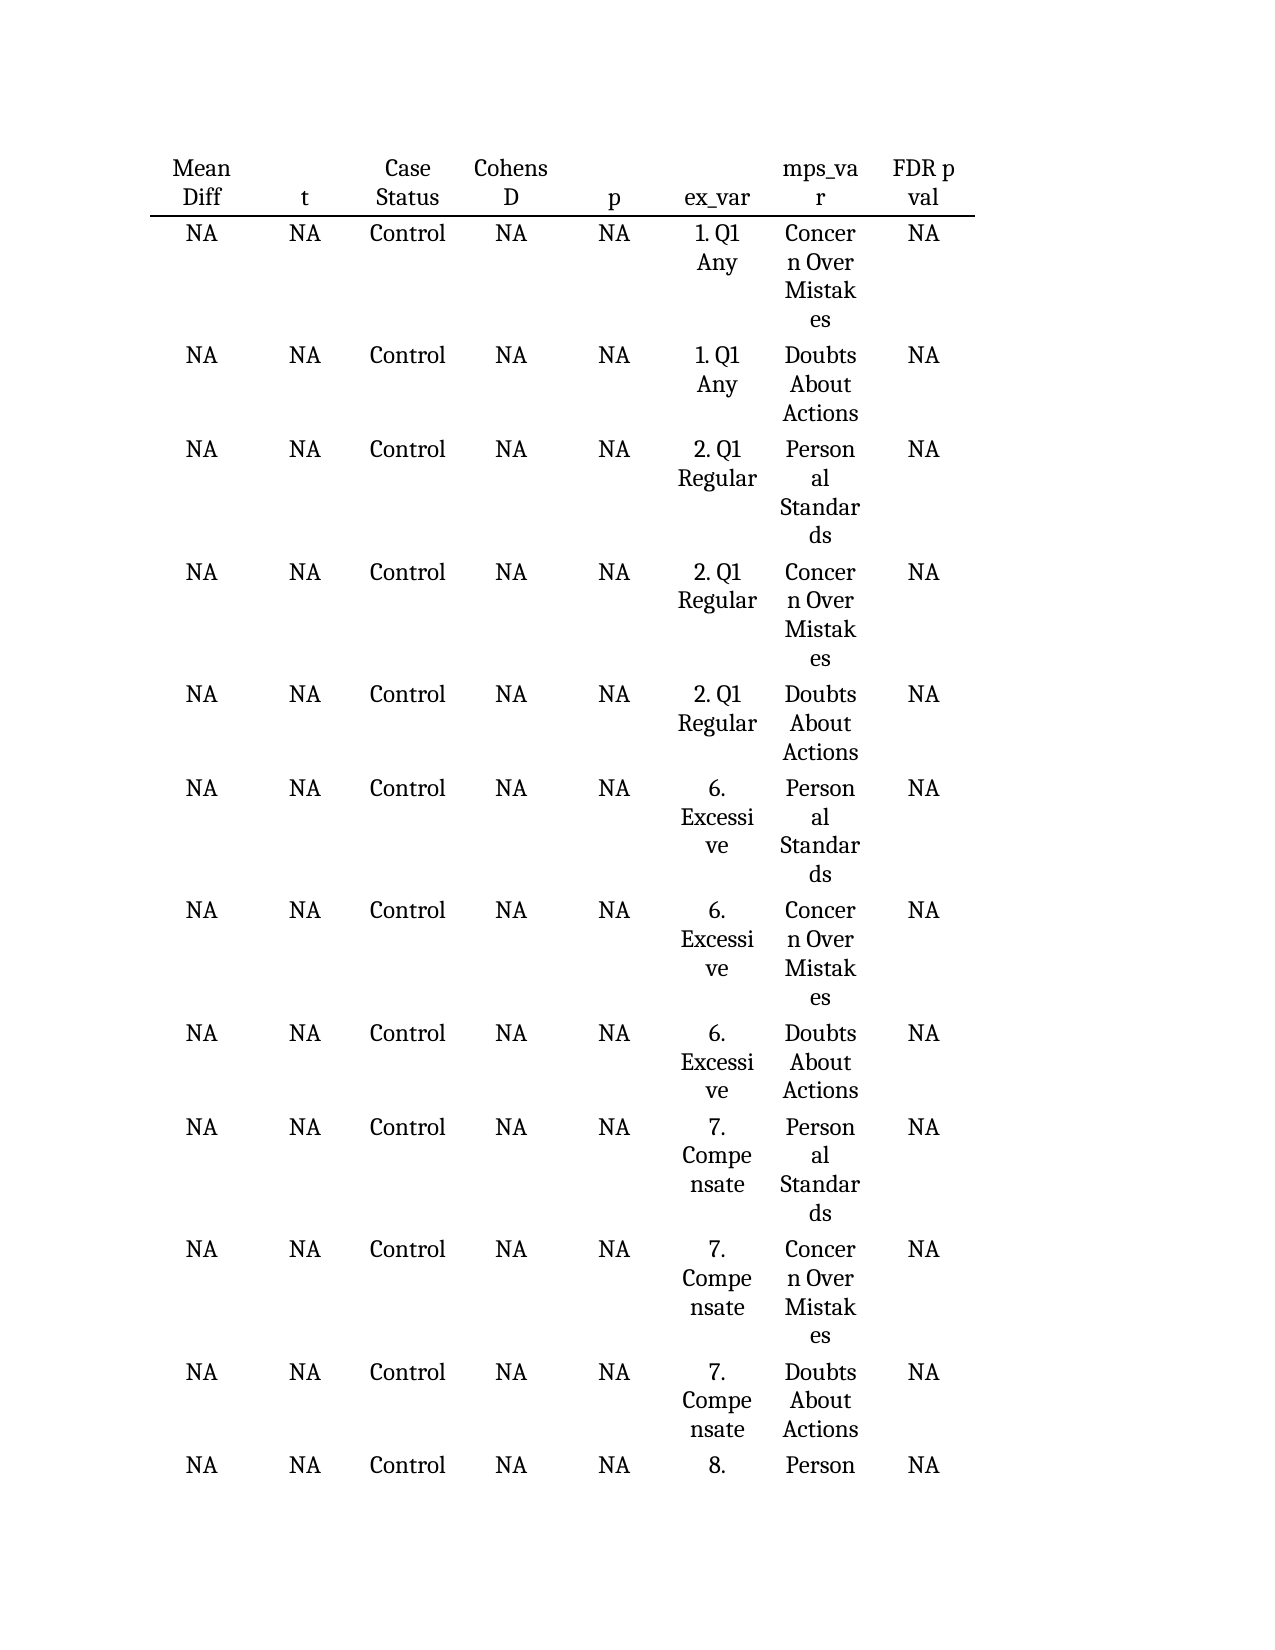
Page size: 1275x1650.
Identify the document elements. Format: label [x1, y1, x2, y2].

table_header [139, 150, 1114, 1484]
